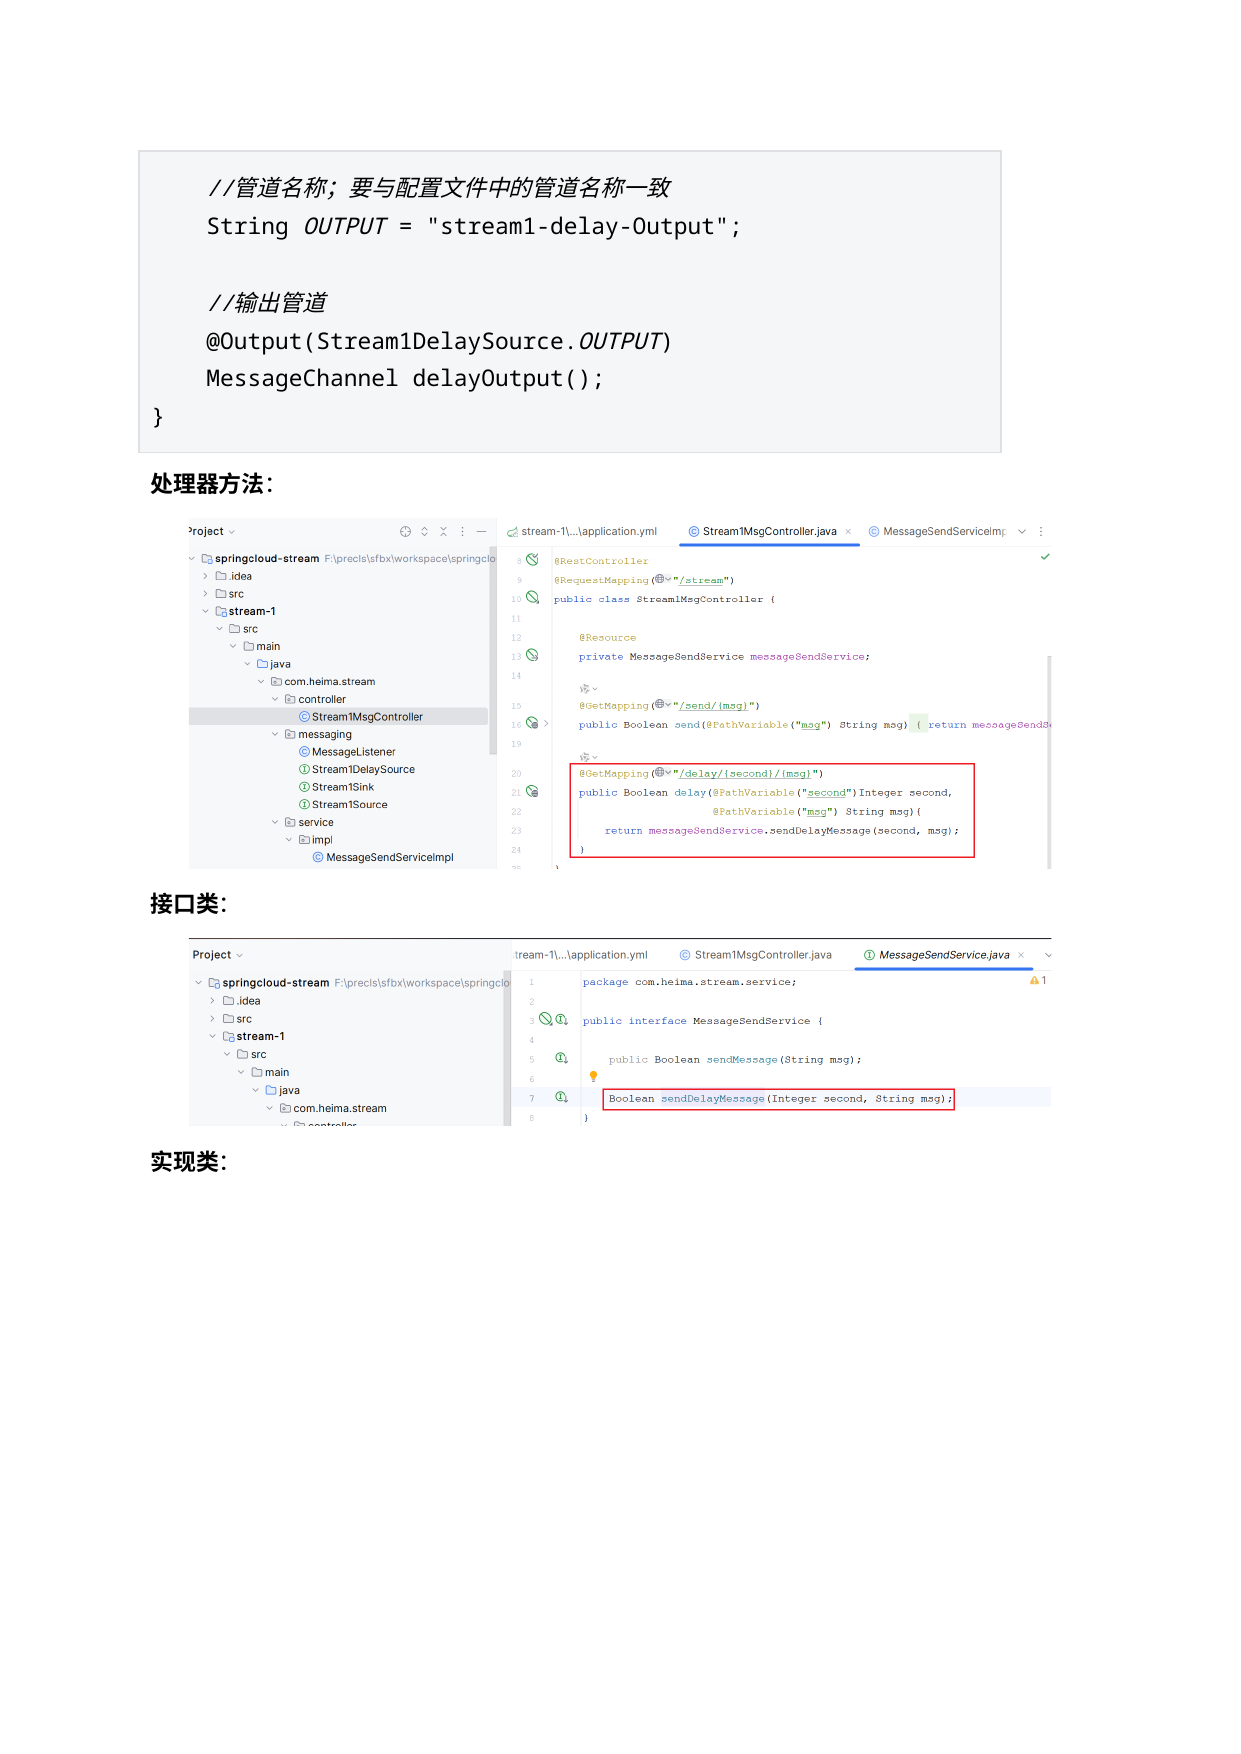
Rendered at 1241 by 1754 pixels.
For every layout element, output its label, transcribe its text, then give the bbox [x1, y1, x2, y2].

picture [188, 938, 1052, 1126]
picture [188, 518, 1052, 869]
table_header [140, 152, 1000, 452]
text 处理器方法： [150, 466, 1090, 499]
text 实现类： [150, 1144, 1090, 1177]
text 接口类： [150, 886, 1090, 919]
